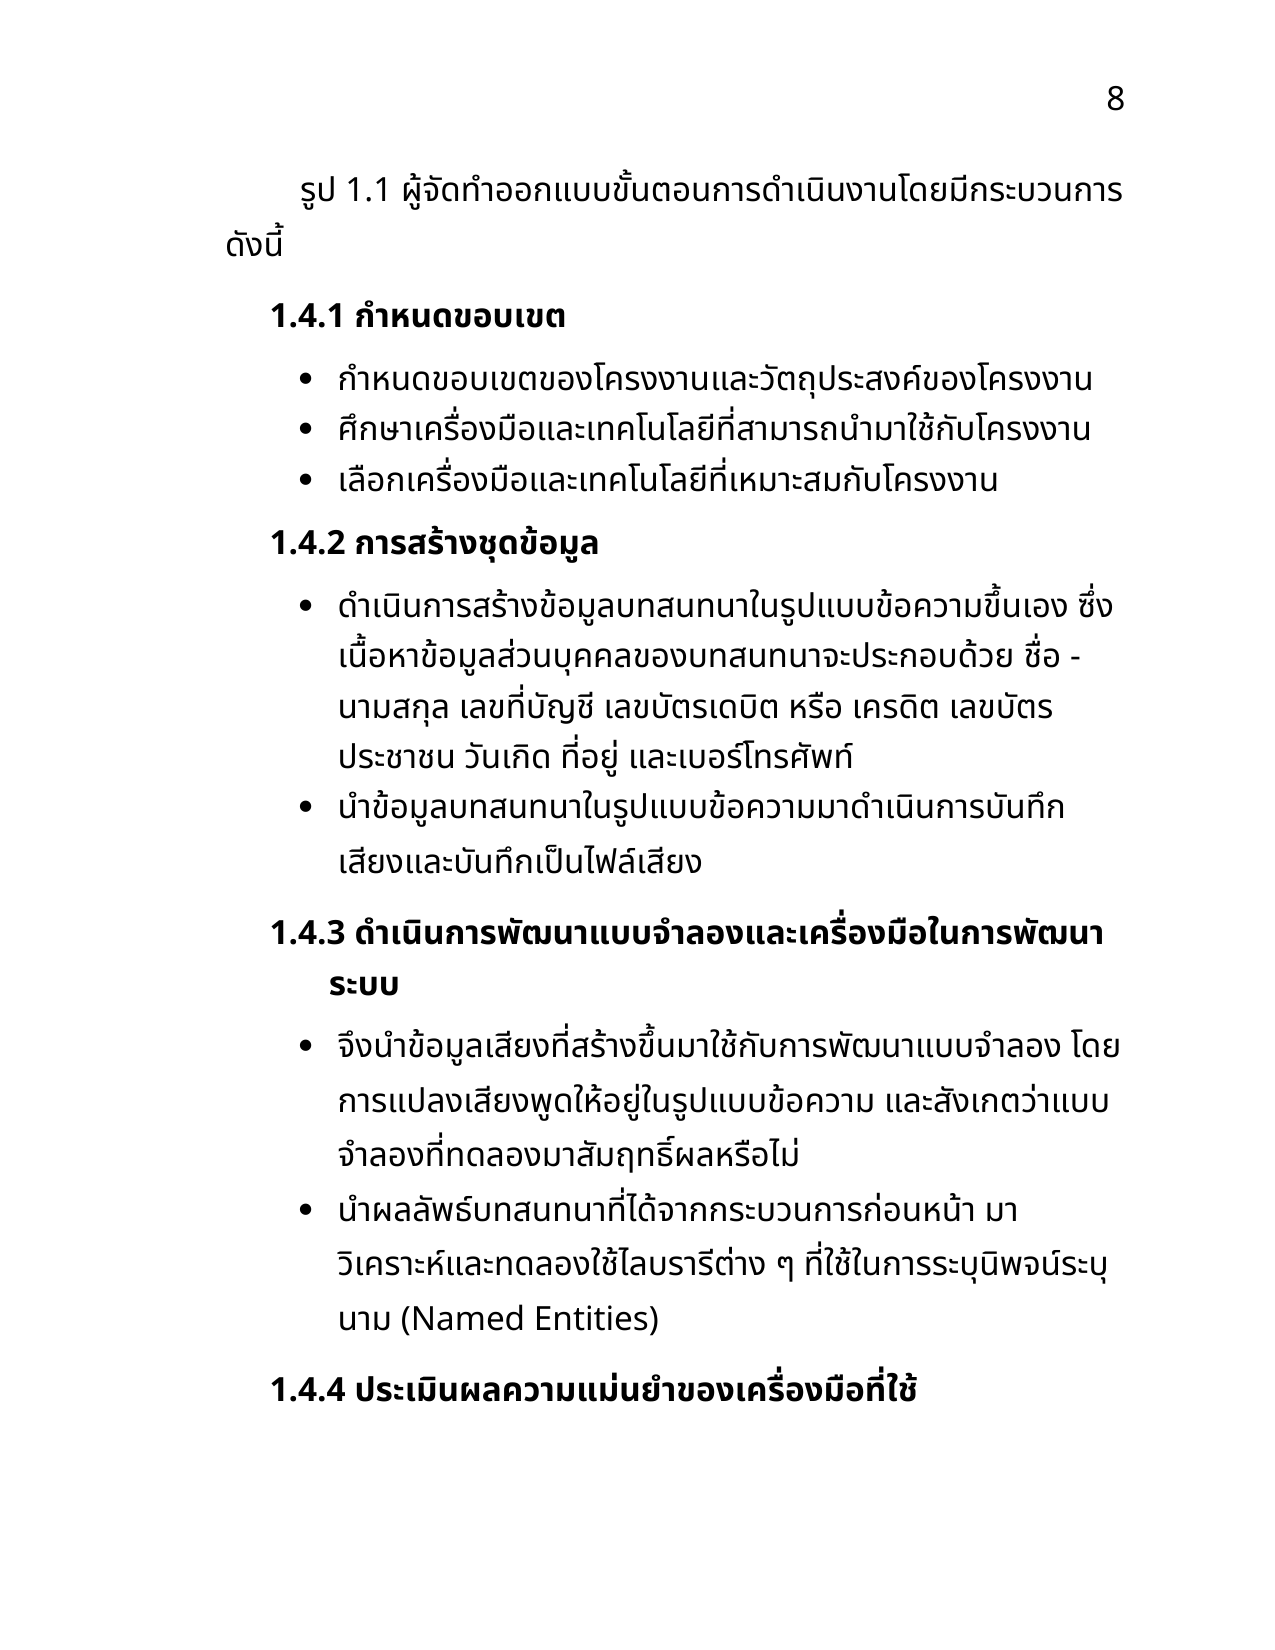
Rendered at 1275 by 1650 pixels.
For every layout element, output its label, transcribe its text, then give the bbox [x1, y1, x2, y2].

subtitle การสร้างชุดข้อมูล [269, 518, 1125, 569]
subtitle ประเมินผลความแม่นยำของเครื่องมือที่ใช้ [269, 1366, 1125, 1416]
list ศึกษาเครื่องมือและเทคโนโลยีที่สามารถนำมาใช้กับโครงงาน [300, 405, 1125, 456]
list เลือกเครื่องมือและเทคโนโลยีที่เหมาะสมกับโครงงาน [300, 456, 1125, 506]
subtitle กำหนดขอบเขต [269, 292, 1125, 342]
list กำหนดขอบเขตของโครงงานและวัตถุประสงค์ของโครงงาน [300, 355, 1125, 405]
list ดำเนินการสร้างข้อมูลบทสนทนาในรูปแบบข้อความขึ้นเอง ซึ่งเนื้อหาข้อมูลส่วนบุคคลของบทสนทนาจะประกอบด้วย ชื่อ - นามสกุล เลขที่บัญชี เลขบัตรเดบิต หรือ เครดิต เลขบัตรประชาชน วันเกิด ที่อยู่ และเบอร์โทรศัพท์ [300, 582, 1125, 783]
list นำข้อมูลบทสนทนาในรูปแบบข้อความมาดำเนินการบันทึกเสียงและบันทึกเป็นไฟล์เสียง [300, 783, 1125, 888]
list นำผลลัพธ์บทสนทนาที่ได้จากกระบวนการก่อนหน้า มาวิเคราะห์และทดลองใช้ไลบรารีต่าง ๆ ที่ใช้ในการระบุนิพจน์ระบุนาม (Named Entities) [300, 1186, 1125, 1345]
text รูป 1.1 ผู้จัดทำออกแบบขั้นตอนการดำเนินงานโดยมีกระบวนการ ดังนี้ [225, 166, 1125, 271]
list จึงนำข้อมูลเสียงที่สร้างขึ้นมาใช้กับการพัฒนาแบบจำลอง โดยการแปลงเสียงพูดให้อยู่ในรูปแบบข้อความ และสังเกตว่าแบบจำลองที่ทดลองมาสัมฤทธิ์ผลหรือไม่ [300, 1022, 1125, 1182]
subtitle ดำเนินการพัฒนาแบบจำลองและเครื่องมือในการพัฒนาระบบ [269, 909, 1125, 1010]
